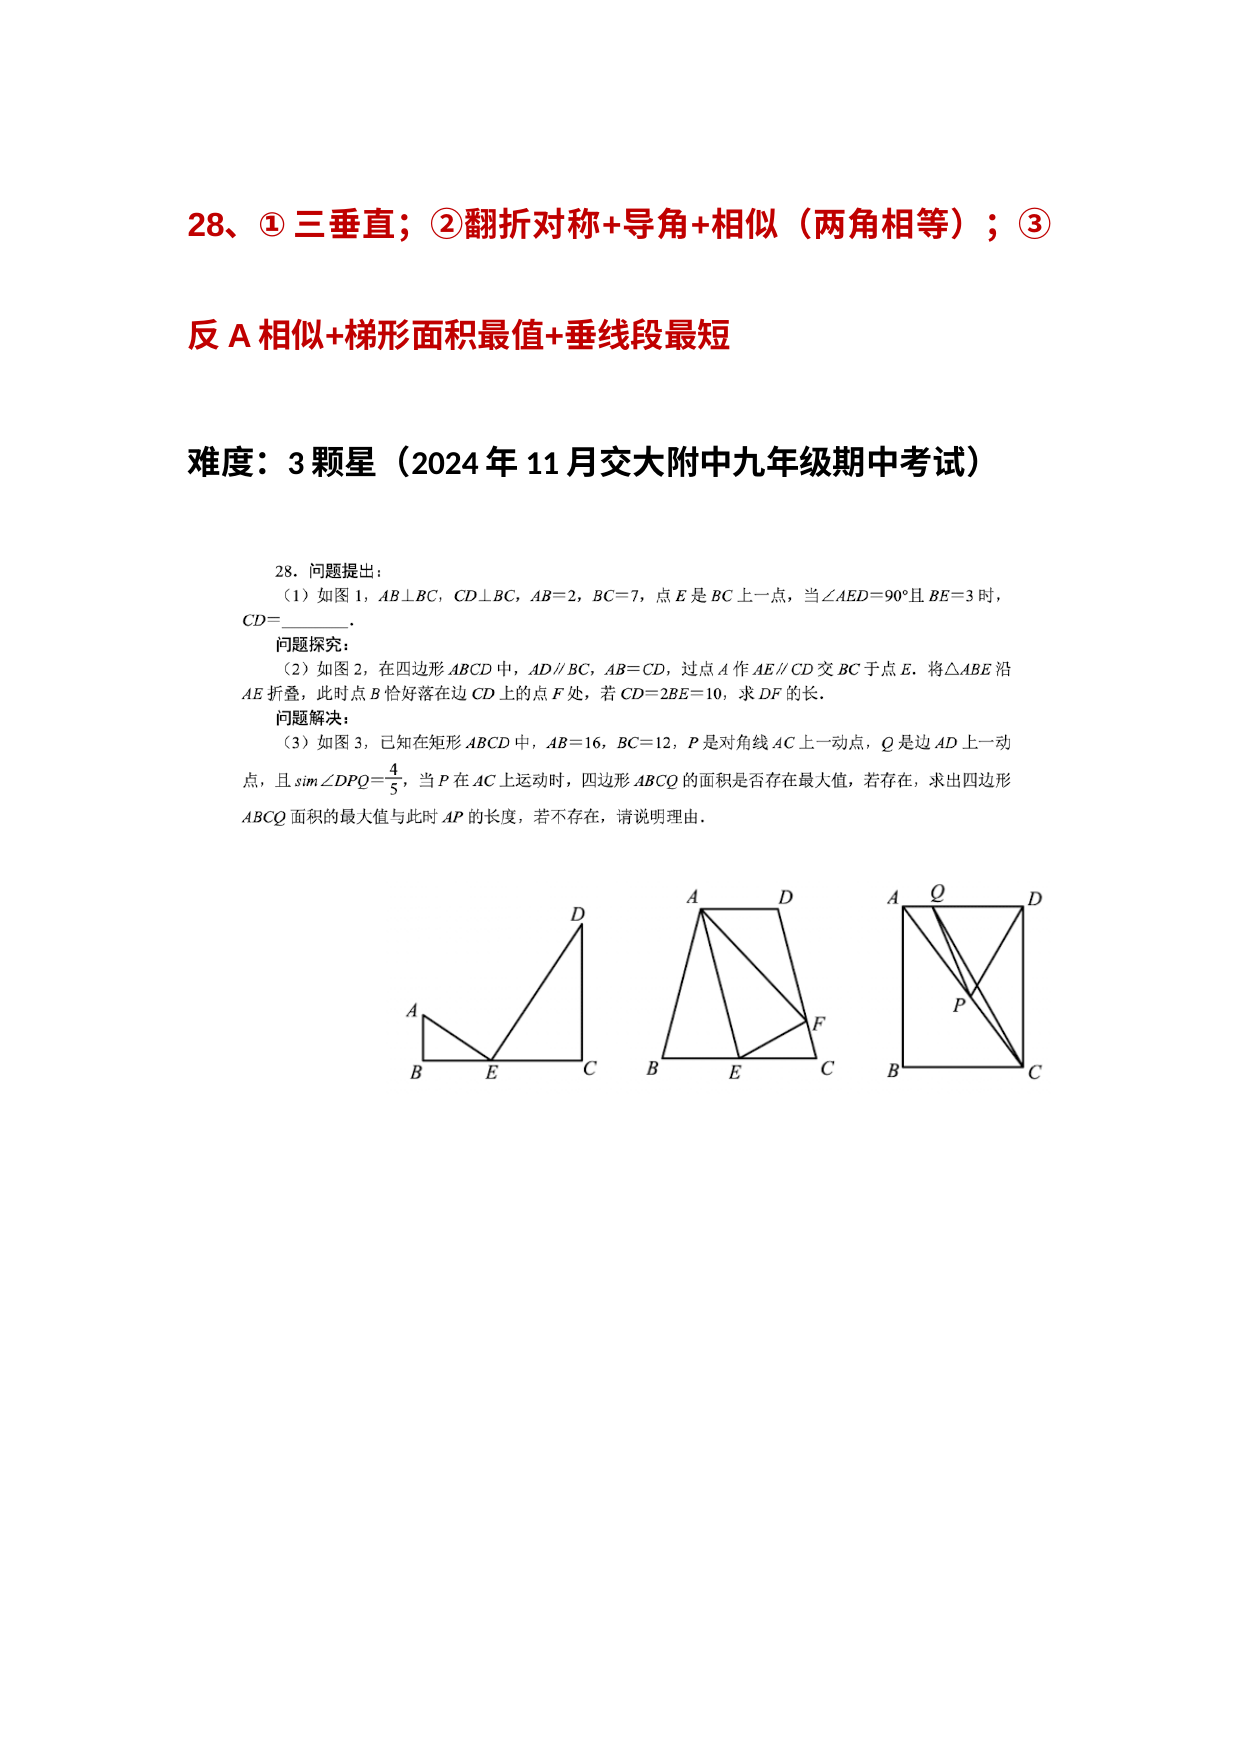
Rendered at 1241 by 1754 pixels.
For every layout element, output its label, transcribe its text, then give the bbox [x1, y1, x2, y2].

subtitle ①三垂直；②翻折对称+导角+相似（两角相等）；③反A相似+梯形面积最值+垂线段最短 [187, 189, 1053, 366]
subtitle 难度：3颗星（2024年11月交大附中九年级期中考试） [187, 428, 1053, 493]
picture [187, 554, 1053, 838]
picture [386, 879, 1053, 1099]
